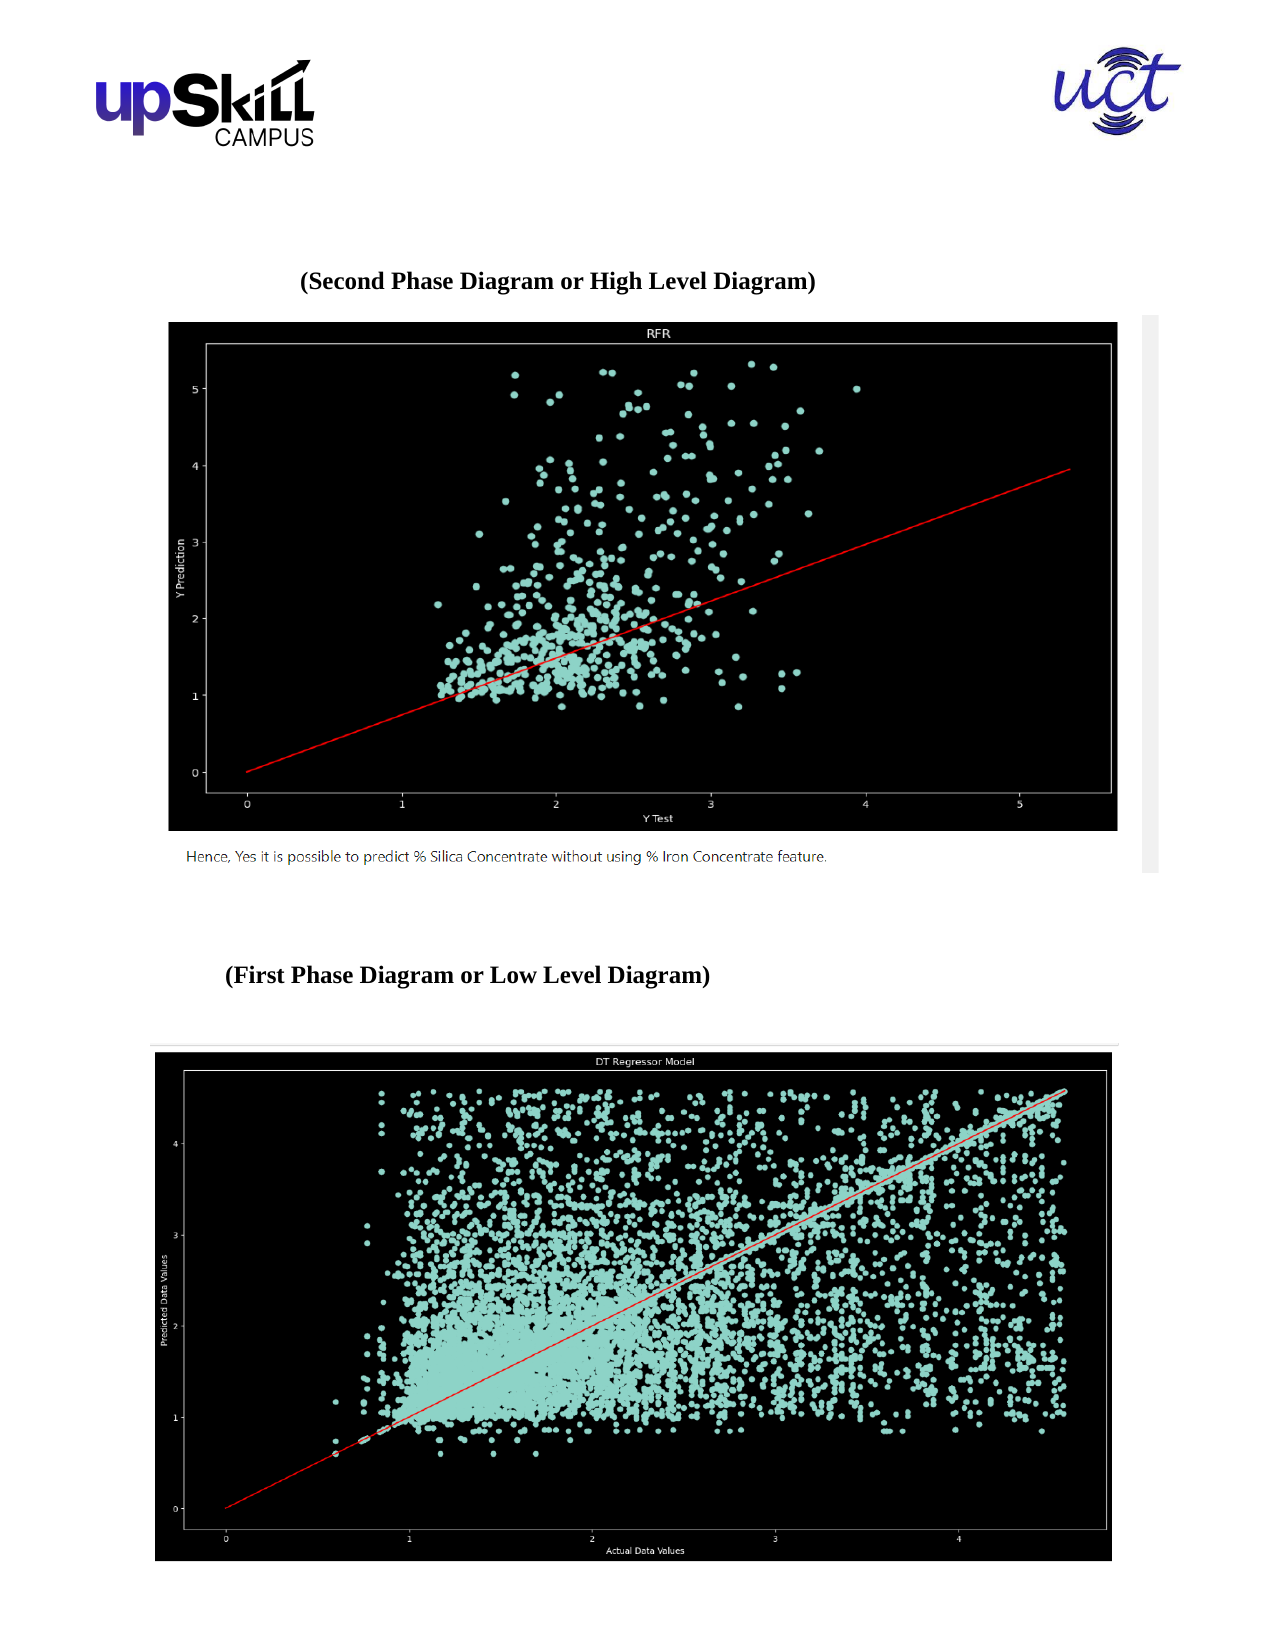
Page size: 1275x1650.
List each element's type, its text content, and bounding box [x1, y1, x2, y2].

picture [1051, 16, 1184, 150]
picture [150, 1043, 1125, 1572]
subtitle (Second Phase Diagram or High Level Diagram) [300, 266, 1125, 294]
picture [58, 37, 352, 151]
picture [116, 315, 1159, 873]
subtitle (First Phase Diagram or Low Level Diagram) [225, 960, 1125, 988]
